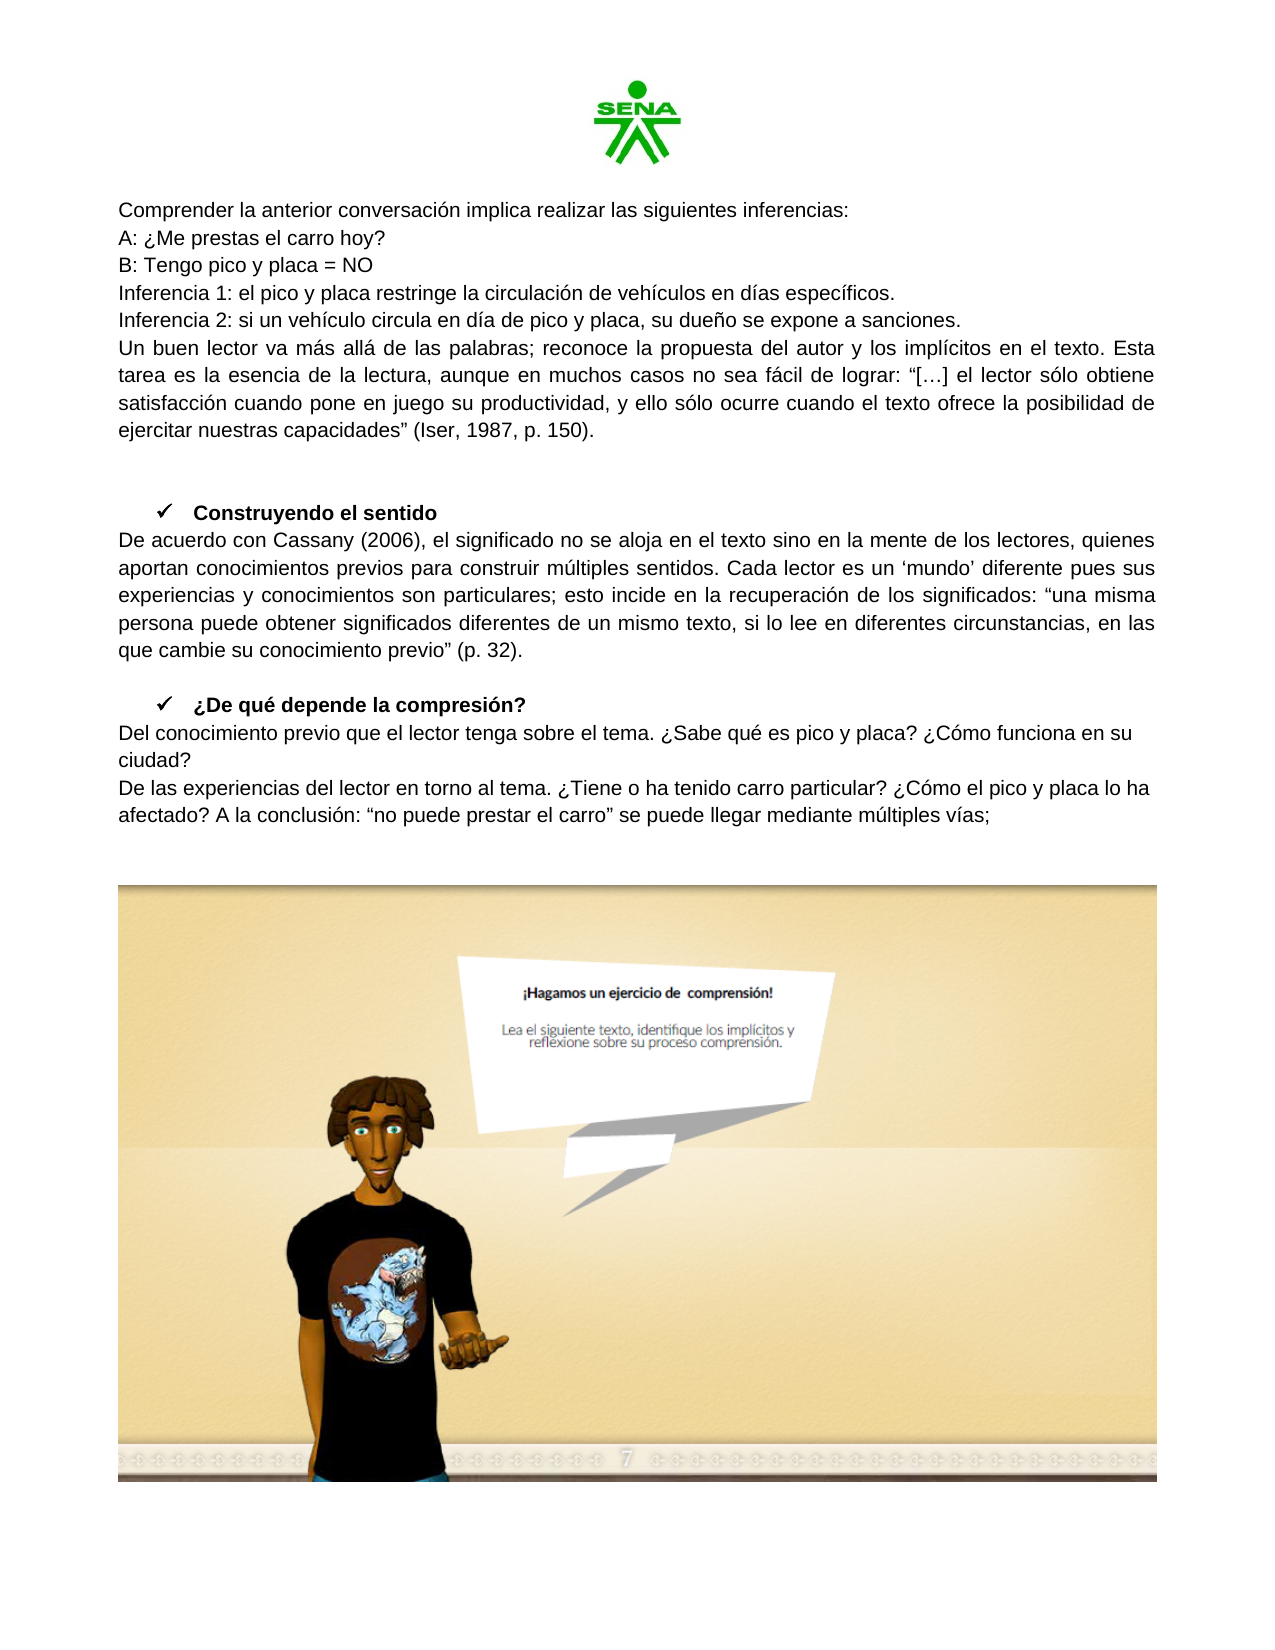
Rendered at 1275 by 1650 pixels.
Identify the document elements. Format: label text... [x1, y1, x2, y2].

text B: Tengo pico y placa = NO [118, 253, 1157, 277]
text De acuerdo con Cassany (2006), el significado no se aloja en el texto sino en la mente de los lectores, quienes aportan conocimientos previos para construir múltiples sentidos. Cada lector es un ‘mundo’ diferente pues sus experiencias y conocimientos son particulares; esto incide en la recuperación de los significados: “una misma persona puede obtener significados diferentes de un mismo texto, si lo lee en diferentes circunstancias, en las que cambie su conocimiento previo” (p. 32). [118, 528, 1157, 662]
list Construyendo el sentido [156, 500, 1157, 524]
text Del conocimiento previo que el lector tenga sobre el tema. ¿Sabe qué es pico y placa? ¿Cómo funciona en su ciudad? [118, 721, 1157, 772]
picture [118, 885, 1157, 1482]
picture [588, 75, 687, 172]
text Comprender la anterior conversación implica realizar las siguientes inferencias: [118, 198, 1157, 222]
list ¿De qué depende la compresión? [156, 693, 1157, 717]
text Un buen lector va más allá de las palabras; reconoce la propuesta del autor y los implícitos en el texto. Esta tarea es la esencia de la lectura, aunque en muchos casos no sea fácil de lograr: “[…] el lector sólo obtiene satisfacción cuando pone en juego su productividad, y ello sólo ocurre cuando el texto ofrece la posibilidad de ejercitar nuestras capacidades” (Iser, 1987, p. 150). [118, 335, 1157, 442]
text Inferencia 2: si un vehículo circula en día de pico y placa, su dueño se expone a sanciones. [118, 308, 1157, 332]
text De las experiencias del lector en torno al tema. ¿Tiene o ha tenido carro particular? ¿Cómo el pico y placa lo ha afectado? A la conclusión: “no puede prestar el carro” se puede llegar mediante múltiples vías; [118, 776, 1157, 827]
text A: ¿Me prestas el carro hoy? [118, 225, 1157, 249]
text Inferencia 1: el pico y placa restringe la circulación de vehículos en días específicos. [118, 280, 1157, 304]
